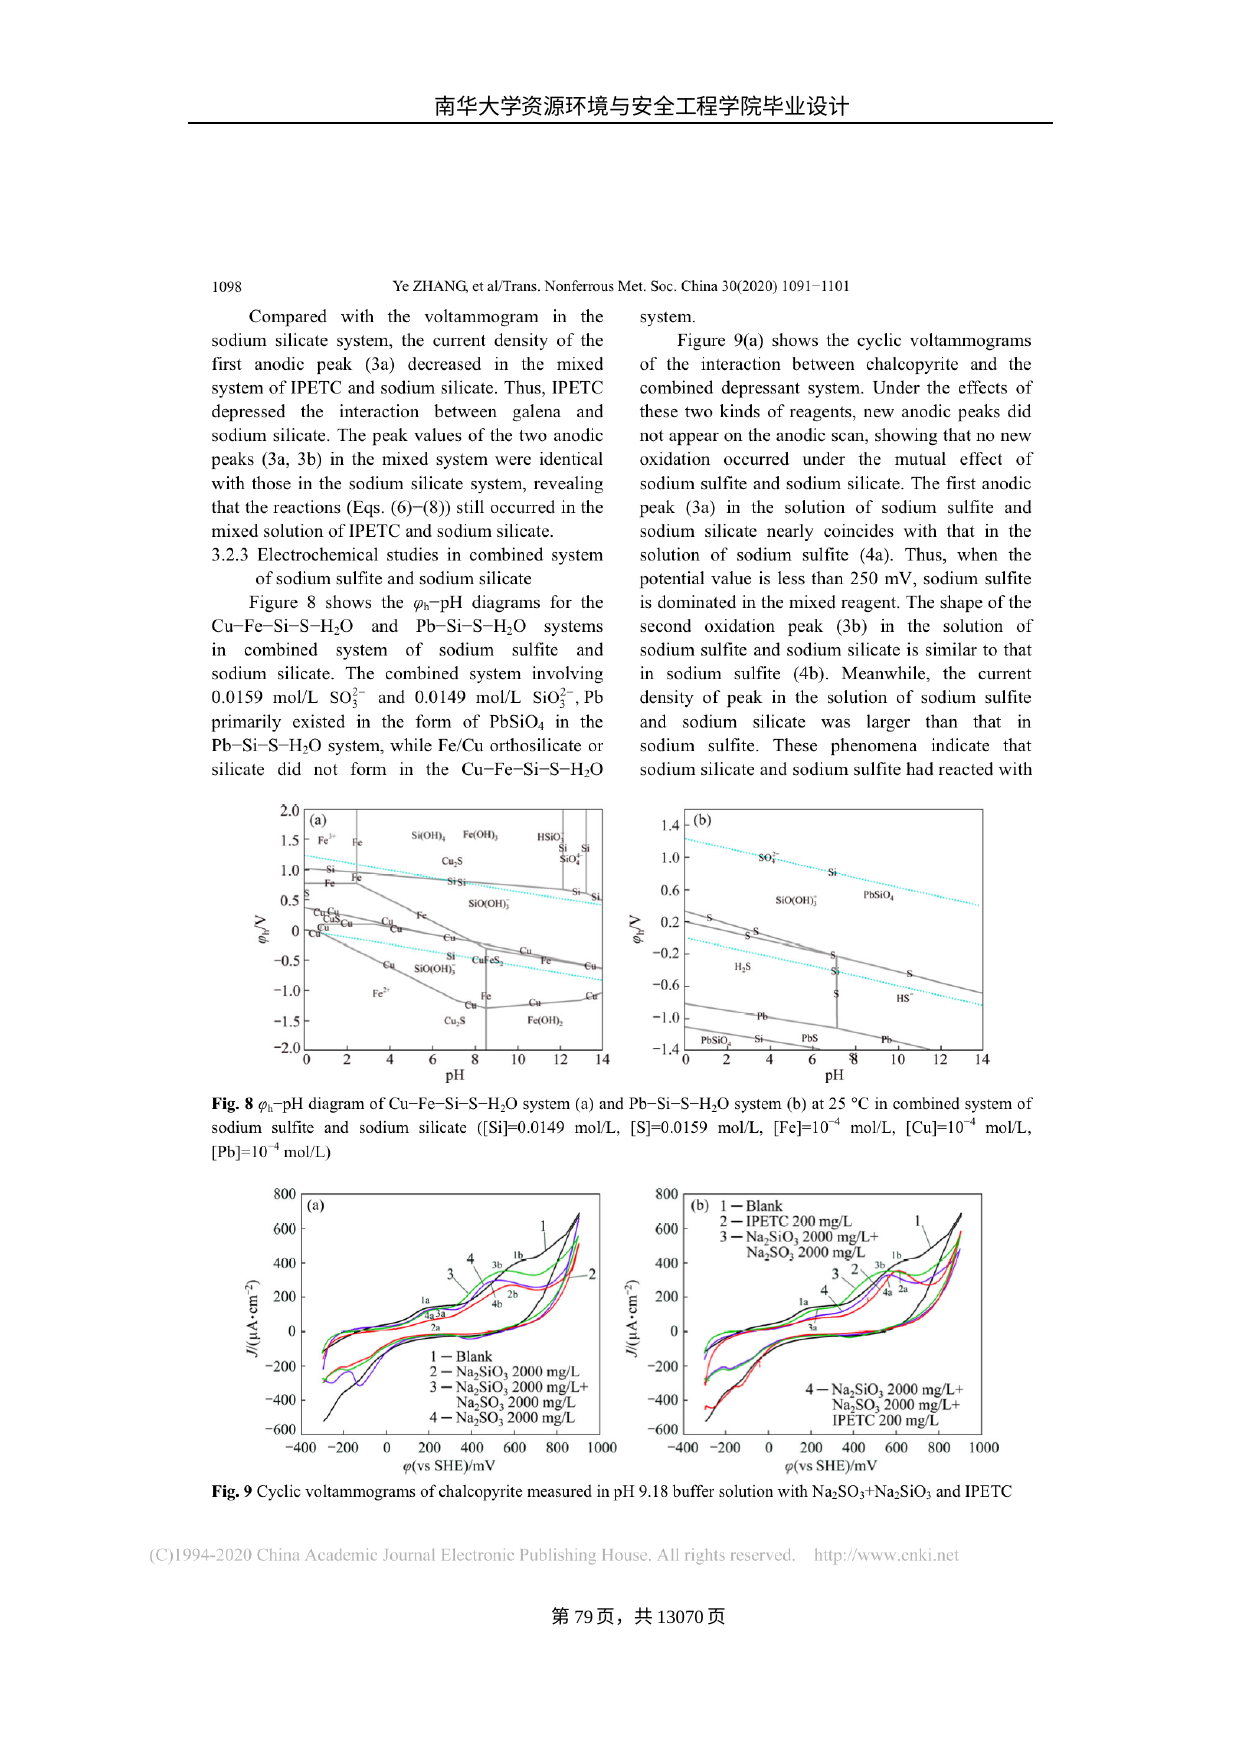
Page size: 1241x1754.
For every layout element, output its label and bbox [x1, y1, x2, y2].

picture [118, 169, 1123, 1592]
